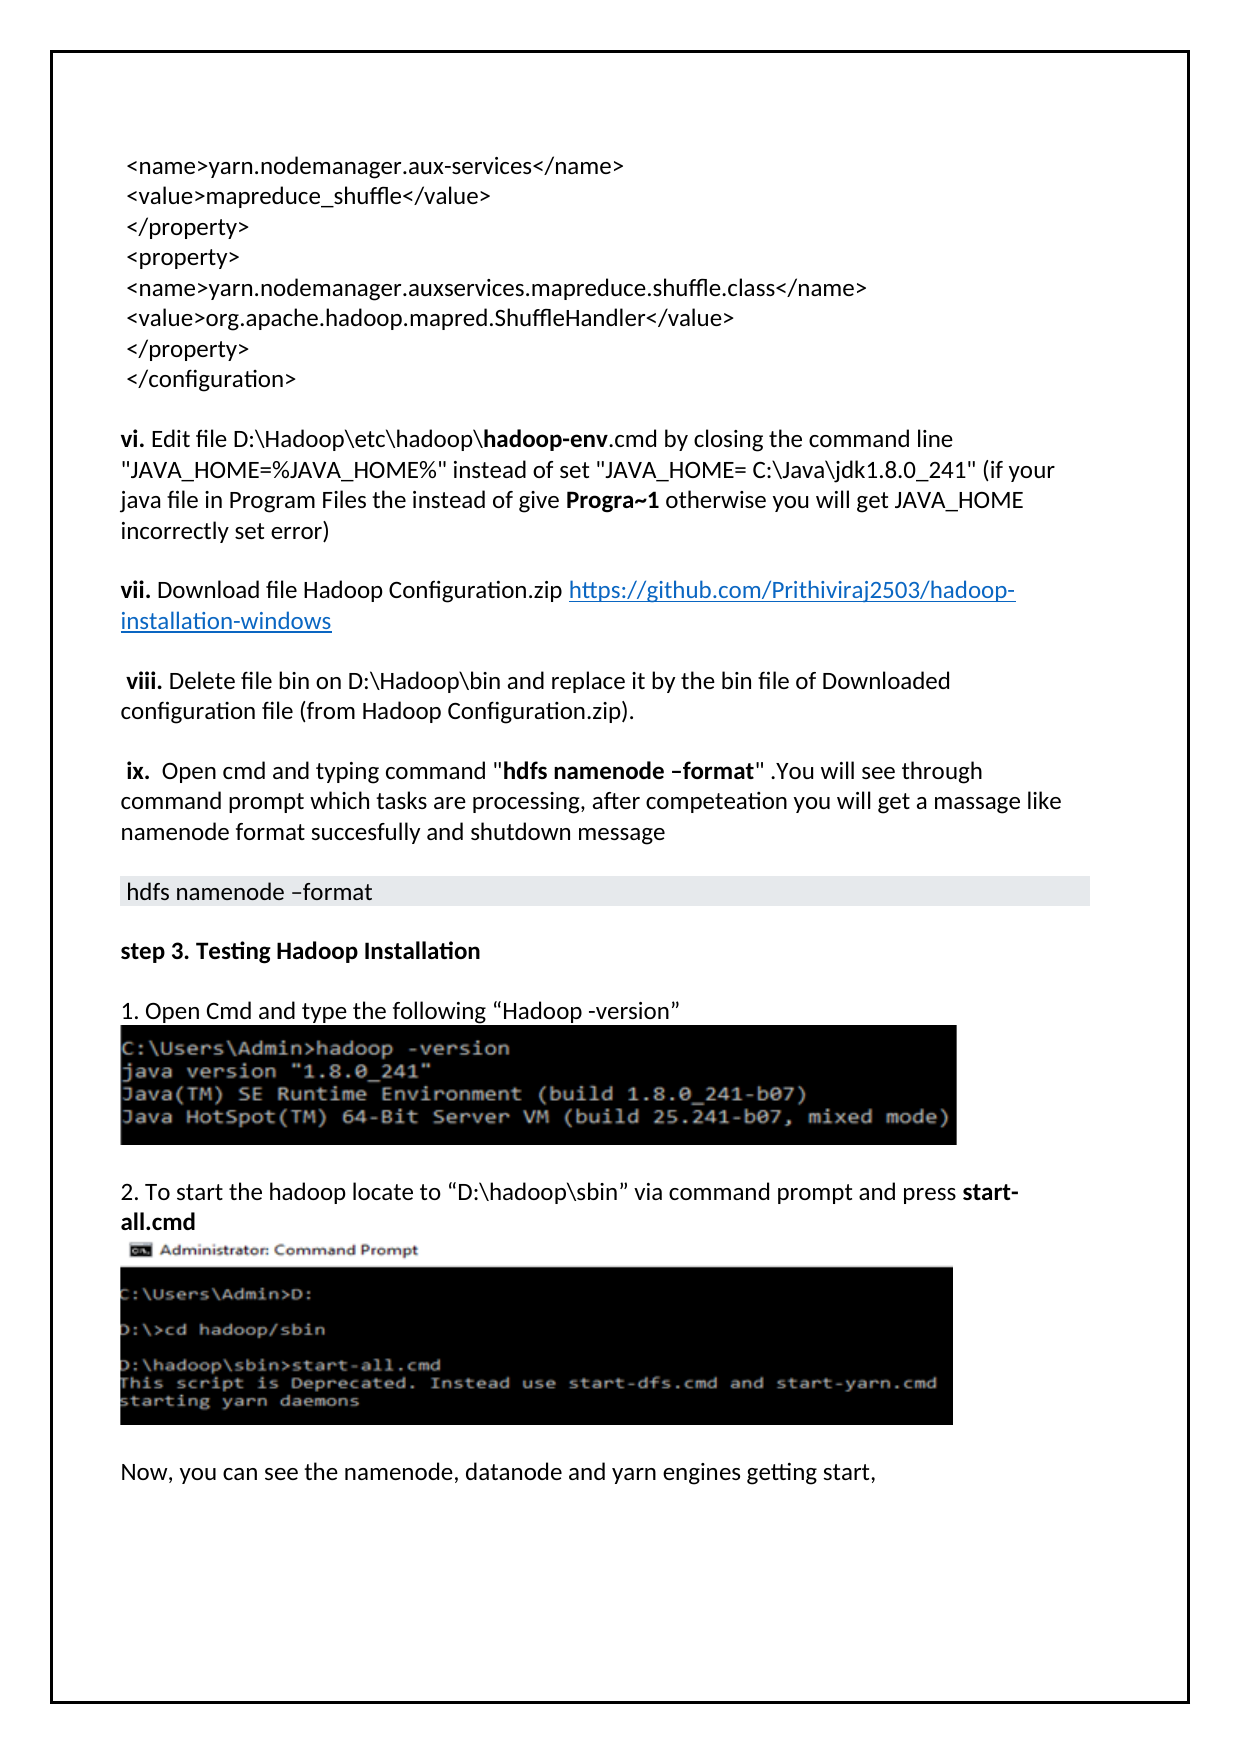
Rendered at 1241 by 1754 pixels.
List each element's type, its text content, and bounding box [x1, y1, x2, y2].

text 1. Open Cmd and type the following “Hadoop -version” [120, 995, 1090, 1026]
text step 3. Testing Hadoop Installation [120, 935, 1090, 966]
text </configuration> [120, 364, 1090, 394]
text <name>yarn.nodemanager.aux-services</name> [120, 150, 1090, 181]
picture [120, 1025, 957, 1145]
text <property> [120, 242, 1090, 272]
text </property> [120, 211, 1090, 242]
text <value>mapreduce_shuffle</value> [120, 181, 1090, 211]
text ix. Open cmd and typing command "hdfs namenode –format" .You will see through command prompt which tasks are processing, after competeation you will get a massage like namenode format succesfully and shutdown message [120, 755, 1090, 847]
text <name>yarn.nodemanager.auxservices.mapreduce.shuffle.class</name> [120, 272, 1090, 303]
text hdfs namenode –format [120, 876, 1090, 906]
text <value>org.apache.hadoop.mapred.ShuffleHandler</value> [120, 303, 1090, 333]
text 2. To start the hadoop locate to “D:\hadoop\sbin” via command prompt and press start-all.cmd [120, 1176, 1090, 1237]
text </property> [120, 333, 1090, 364]
picture [120, 1236, 953, 1425]
text viii. Delete file bin on D:\Hadoop\bin and replace it by the bin file of Downloaded configuration file (from Hadoop Configuration.zip). [120, 665, 1090, 726]
text vi. Edit file D:\Hadoop\etc\hadoop\hadoop-env.cmd by closing the command line "JAVA_HOME=%JAVA_HOME%" instead of set "JAVA_HOME= C:\Java\jdk1.8.0_241" (if your java file in Program Files the instead of give Progra~1 otherwise you will get JAVA_HOME incorrectly set error) [120, 423, 1090, 545]
text Now, you can see the namenode, datanode and yarn engines getting start, [120, 1456, 1090, 1486]
text vii. Download file Hadoop Configuration.zip https://github.com/Prithiviraj2503/hadoop-installation-windows [120, 574, 1090, 636]
